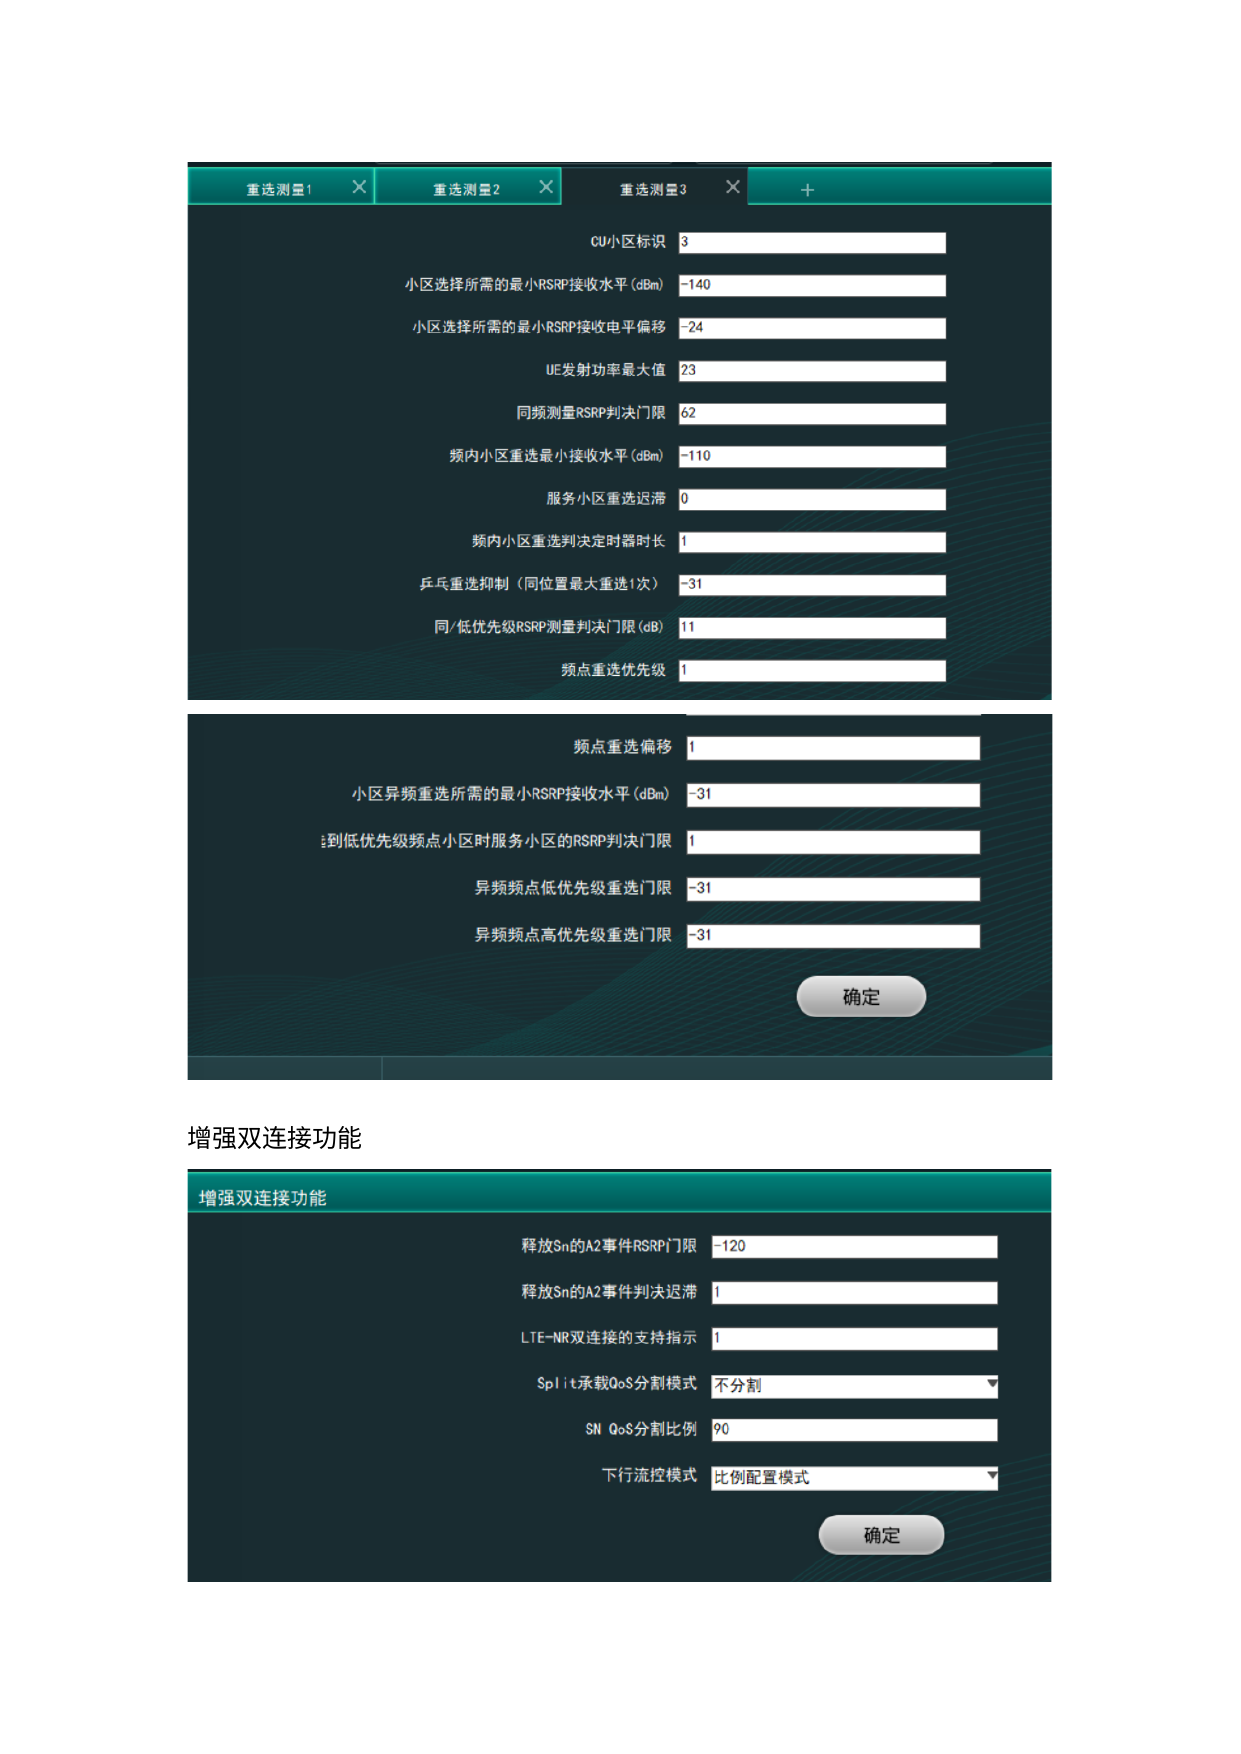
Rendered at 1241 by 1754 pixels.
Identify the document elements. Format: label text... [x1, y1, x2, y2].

text 增强双连接功能 [187, 1104, 1053, 1169]
picture [187, 1169, 1052, 1582]
picture [187, 162, 1052, 700]
picture [187, 714, 1053, 1080]
